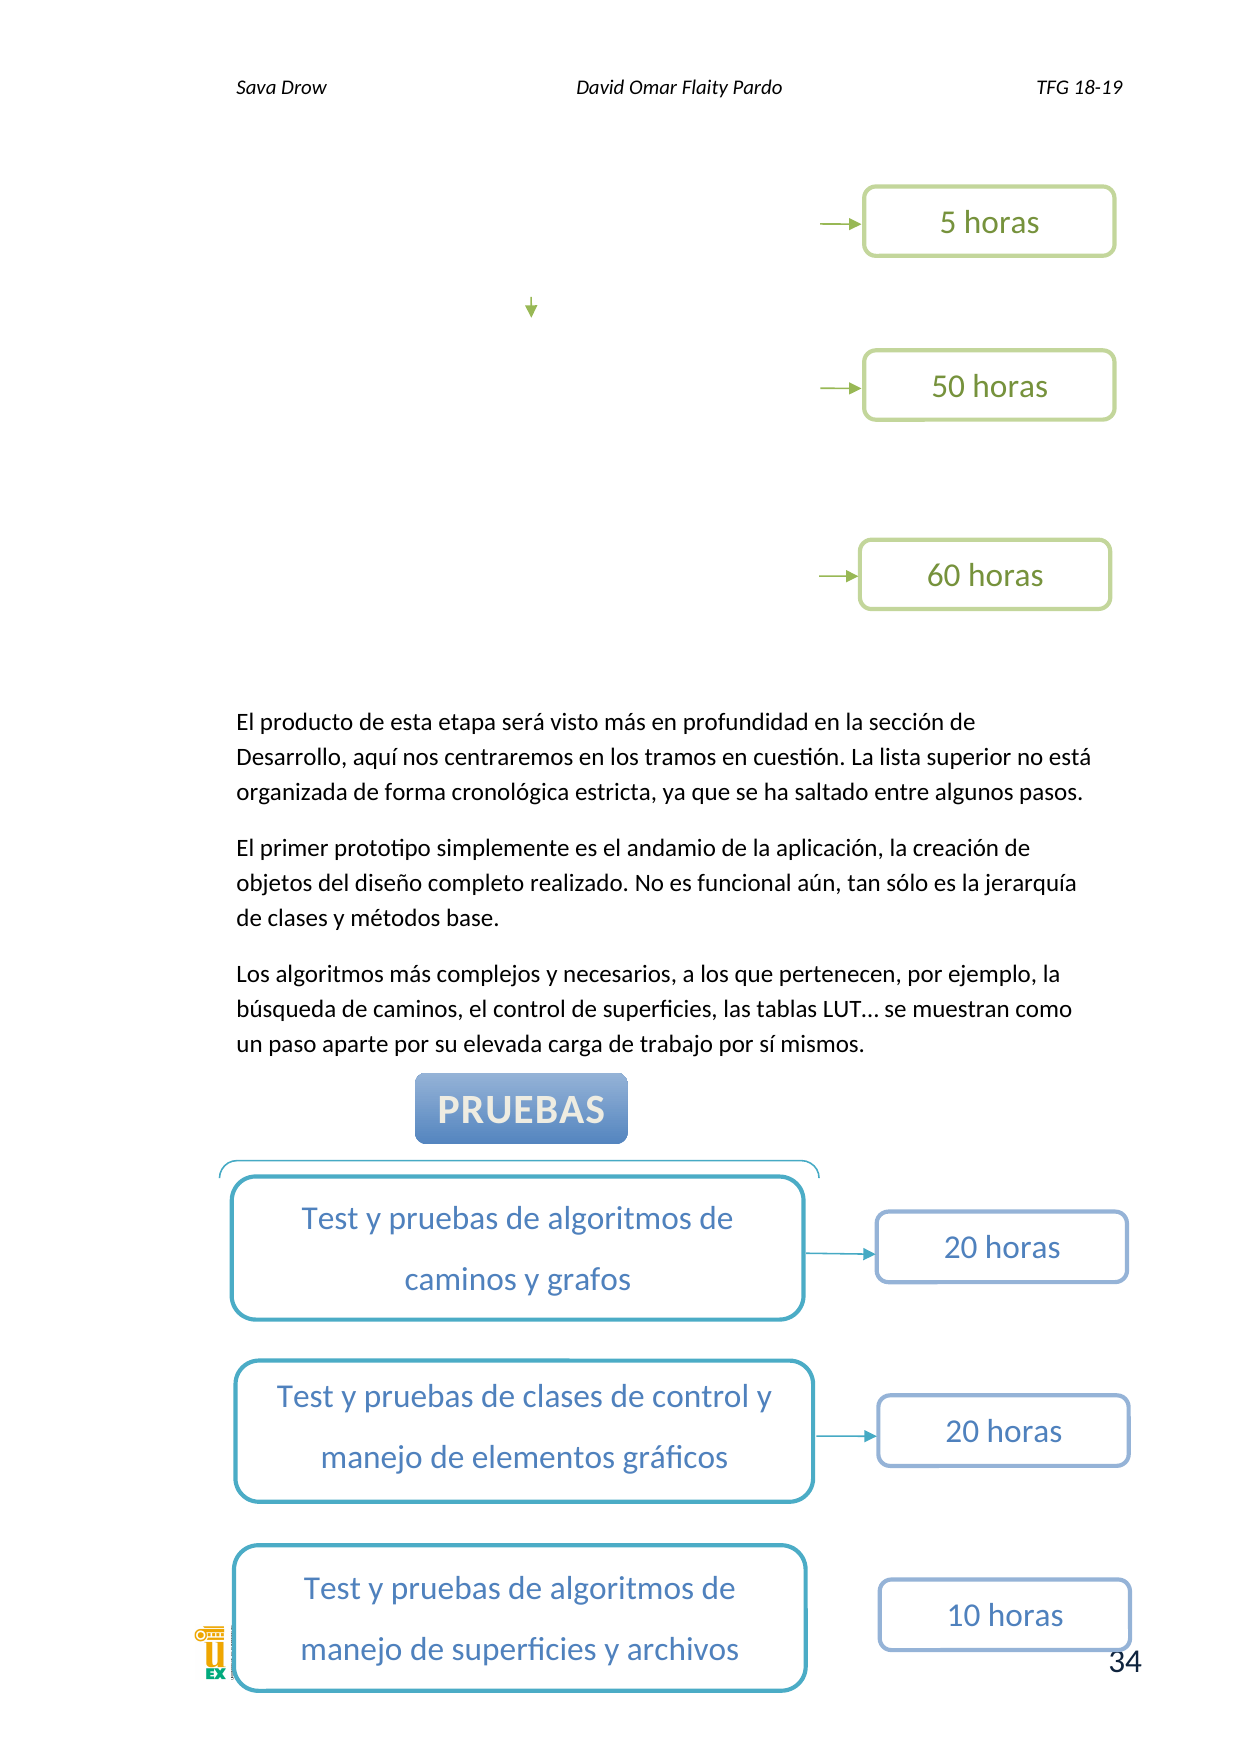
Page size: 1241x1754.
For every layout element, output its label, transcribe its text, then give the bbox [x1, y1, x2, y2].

picture [194, 1624, 235, 1680]
text Los algoritmos más complejos y necesarios, a los que pertenecen, por ejemplo, la búsqueda de caminos, el control de superficies, las tablas LUT… se muestran como un paso aparte por su elevada carga de trabajo por sí mismos. [236, 958, 1092, 1058]
text El producto de esta etapa será visto más en profundidad en la sección de Desarrollo, aquí nos centraremos en los tramos en cuestión. La lista superior no está organizada de forma cronológica estricta, ya que se ha saltado entre algunos pasos. [236, 706, 1092, 807]
text El primer prototipo simplemente es el andamio de la aplicación, la creación de objetos del diseño completo realizado. No es funcional aún, tan sólo es la jerarquía de clases y métodos base. [236, 832, 1092, 932]
